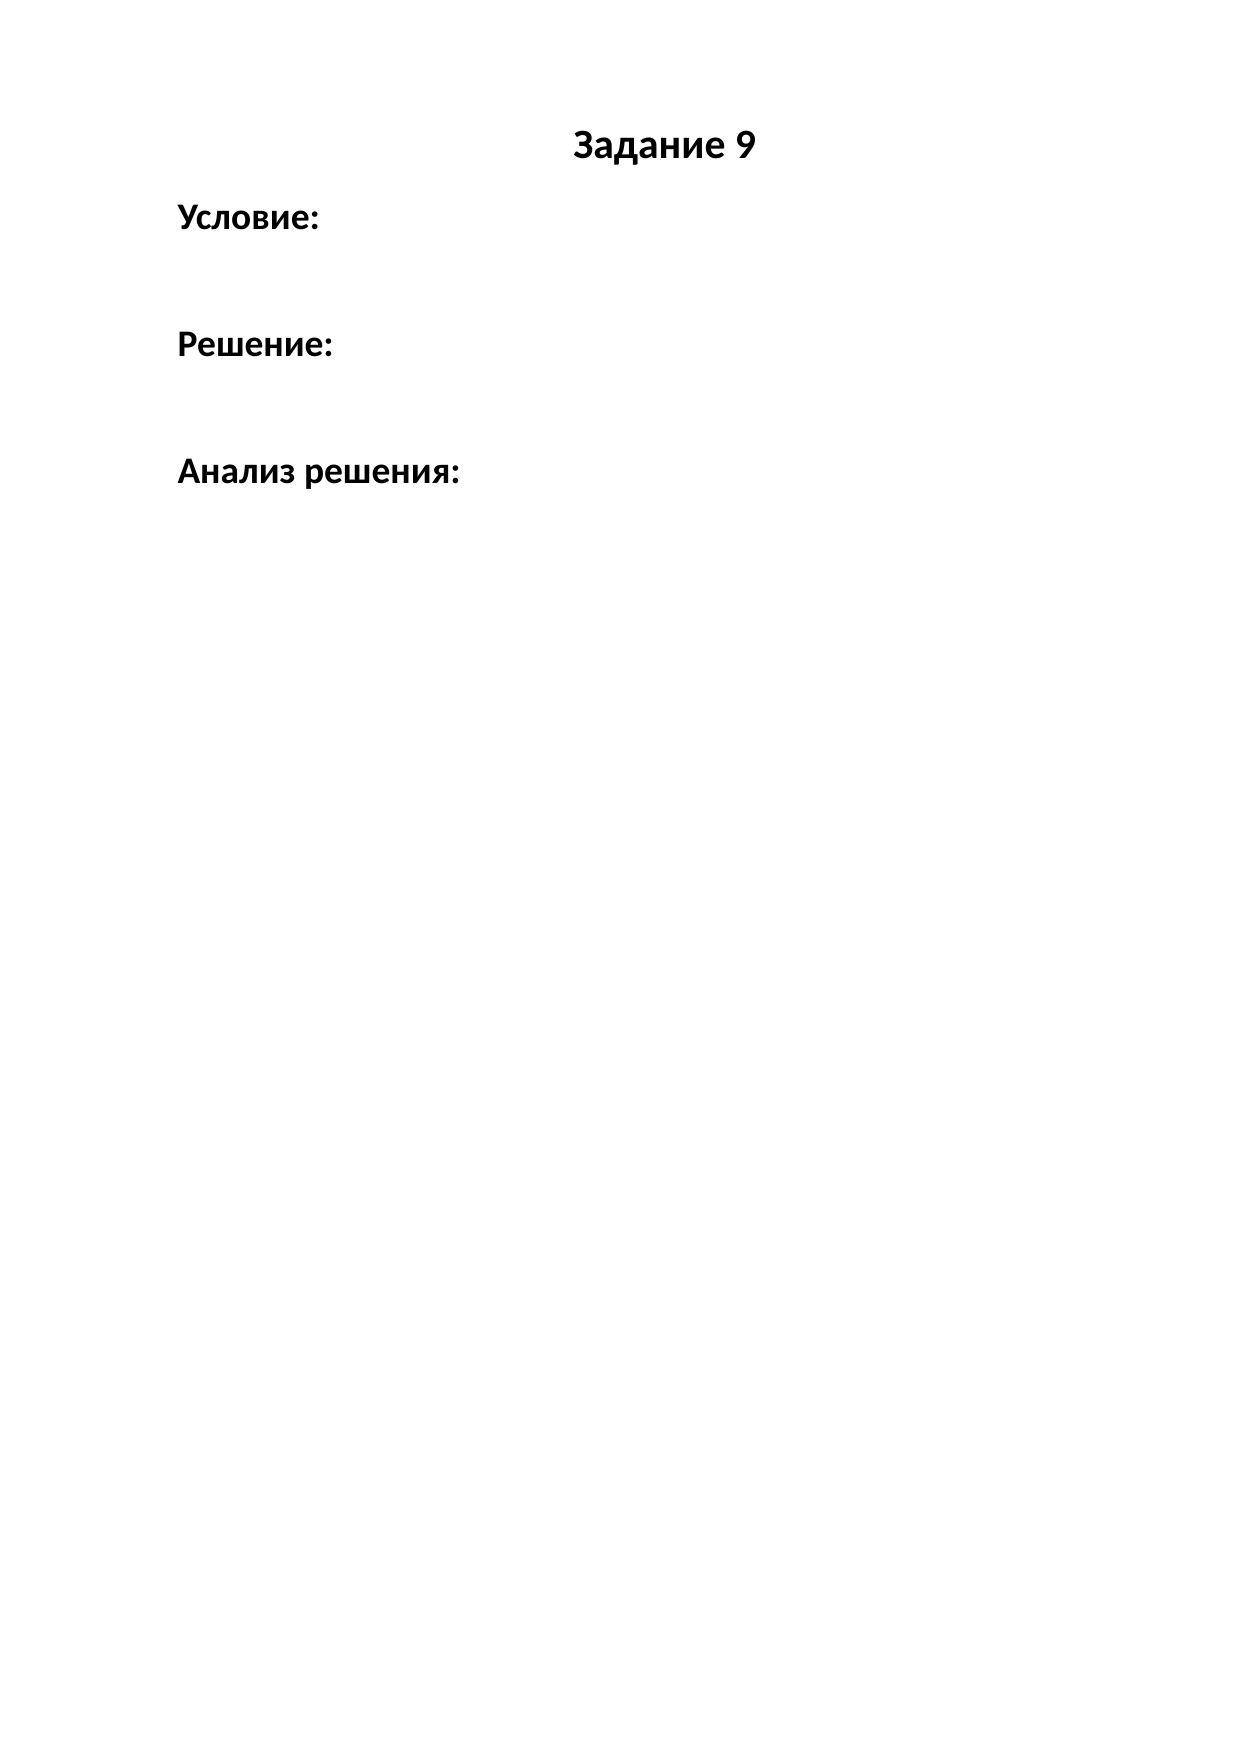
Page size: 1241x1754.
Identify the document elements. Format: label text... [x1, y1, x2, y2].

text Условие: [177, 193, 1152, 239]
text Задание 9 [177, 118, 1152, 169]
text Анализ решения: [177, 447, 1152, 493]
text Решение: [177, 320, 1152, 366]
